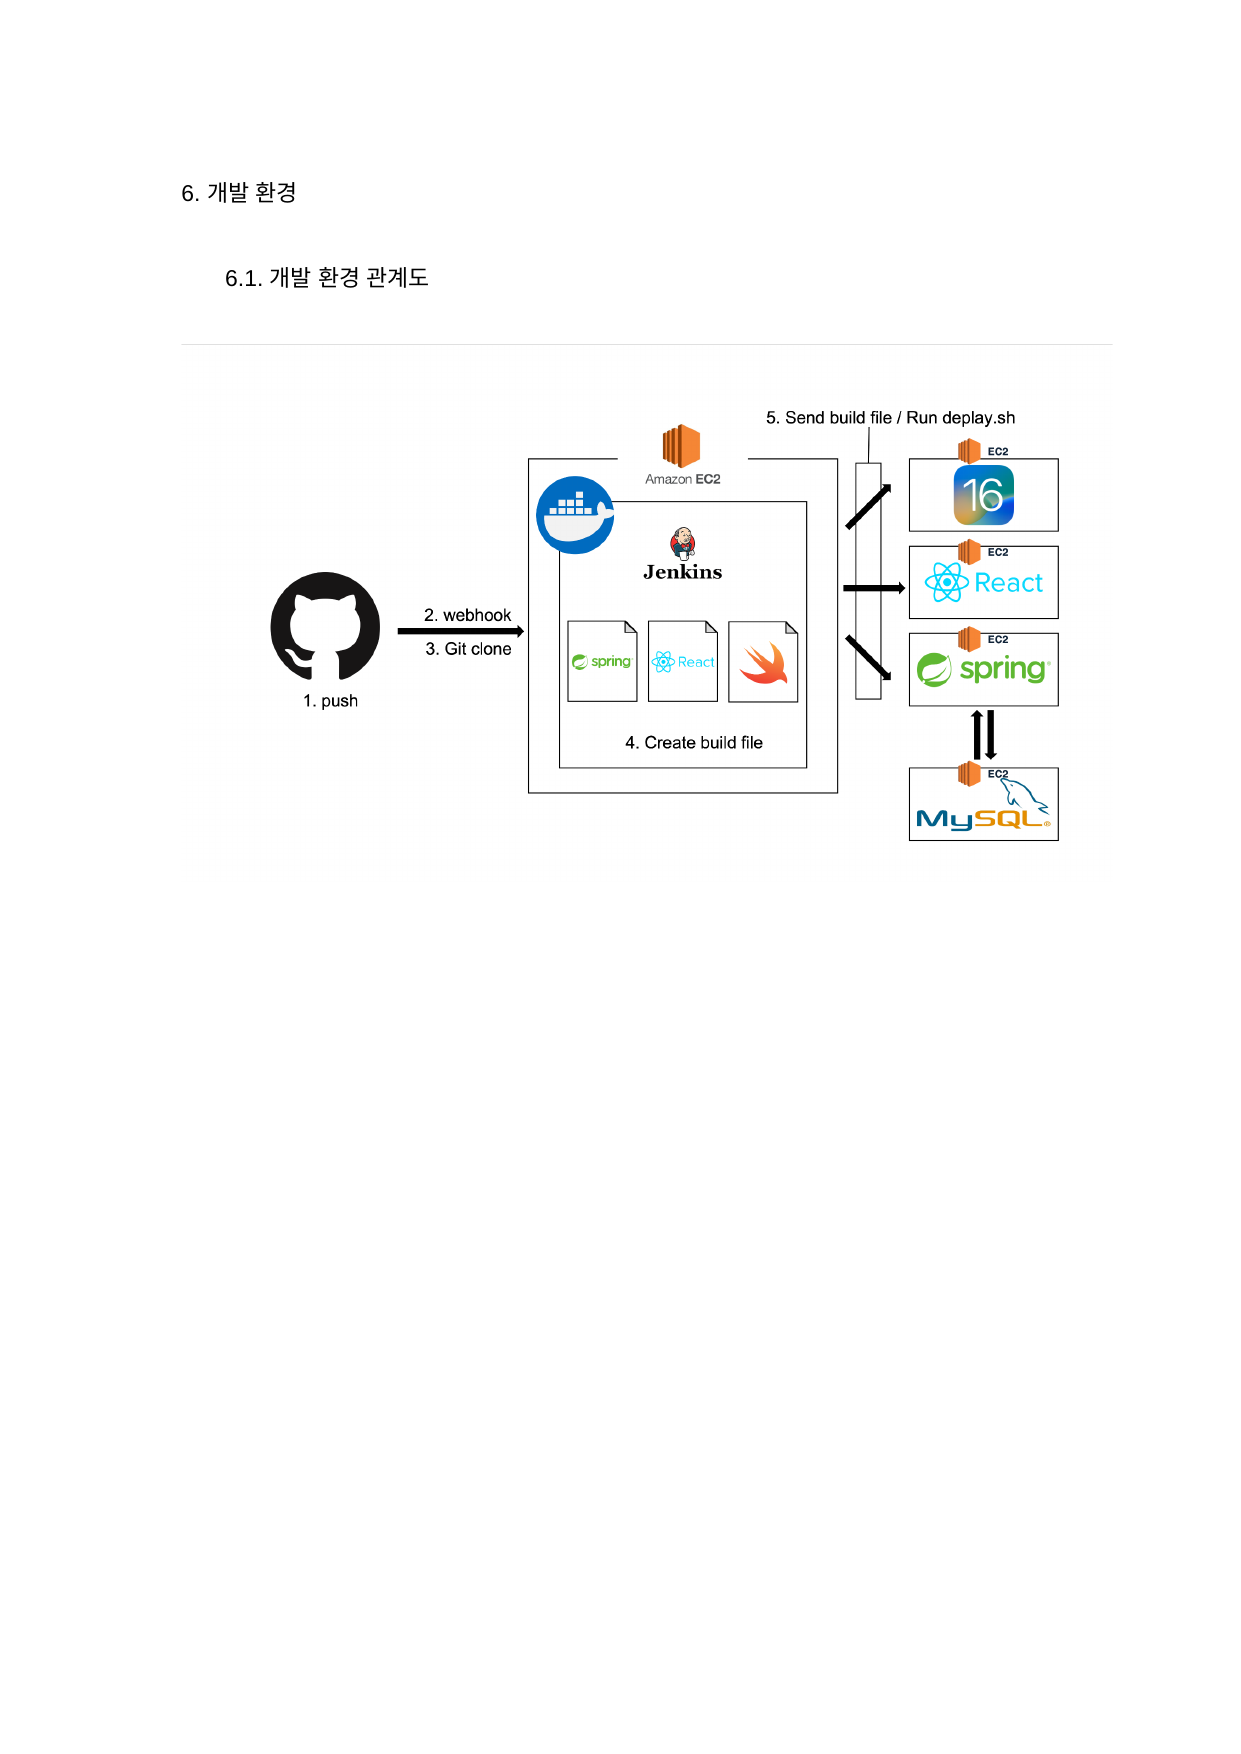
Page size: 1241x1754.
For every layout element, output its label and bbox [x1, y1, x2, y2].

picture [181, 344, 1113, 882]
